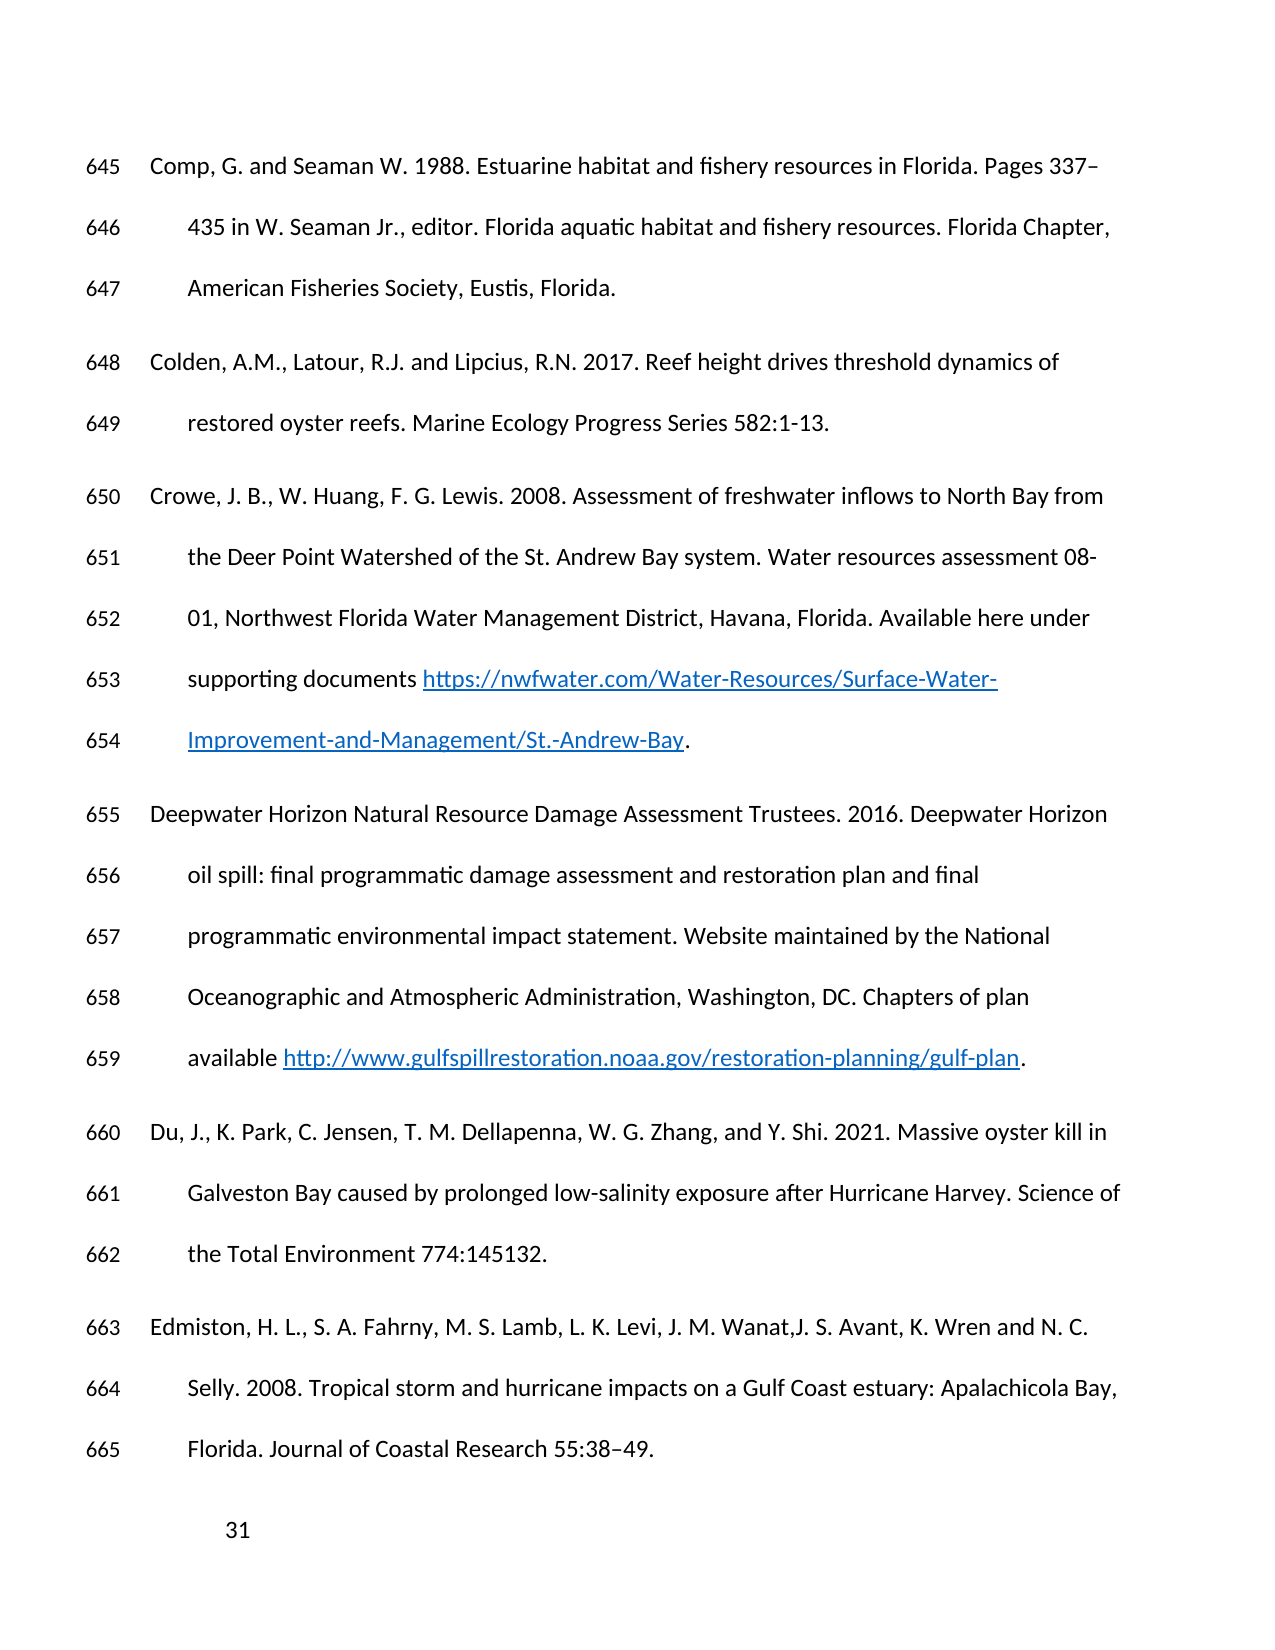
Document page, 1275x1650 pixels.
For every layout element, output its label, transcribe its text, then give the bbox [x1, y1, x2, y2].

text Comp, G. and Seaman W. 1988. Estuarine habitat and fishery resources in Florida. Pages 337–435 in W. Seaman Jr., editor. Florida aquatic habitat and fishery resources. Florida Chapter, American Fisheries Society, Eustis, Florida. [150, 150, 1125, 303]
text Crowe, J. B., W. Huang, F. G. Lewis. 2008. Assessment of freshwater inflows to North Bay from the Deer Point Watershed of the St. Andrew Bay system. Water resources assessment 08-01, Northwest Florida Water Management District, Havana, Florida. Available here under supporting documents https://nwfwater.com/Water-Resources/Surface-Water-Improvement-and-Management/St.-Andrew-Bay. [150, 480, 1125, 755]
text Edmiston, H. L., S. A. Fahrny, M. S. Lamb, L. K. Levi, J. M. Wanat,J. S. Avant, K. Wren and N. C. Selly. 2008. Tropical storm and hurricane impacts on a Gulf Coast estuary: Apalachicola Bay, Florida. Journal of Coastal Research 55:38–49. [150, 1311, 1125, 1464]
text Colden, A.M., Latour, R.J. and Lipcius, R.N. 2017. Reef height drives threshold dynamics of restored oyster reefs. Marine Ecology Progress Series 582:1-13. [150, 346, 1125, 437]
text Du, J., K. Park, C. Jensen, T. M. Dellapenna, W. G. Zhang, and Y. Shi. 2021. Massive oyster kill in Galveston Bay caused by prolonged low-salinity exposure after Hurricane Harvey. Science of the Total Environment 774:145132. [150, 1116, 1125, 1268]
text Deepwater Horizon Natural Resource Damage Assessment Trustees. 2016. Deepwater Horizon oil spill: final programmatic damage assessment and restoration plan and final programmatic environmental impact statement. Website maintained by the National Oceanographic and Atmospheric Administration, Washington, DC. Chapters of plan available http://www.gulfspillrestoration.noaa.gov/restoration-planning/gulf-plan. [150, 798, 1125, 1073]
